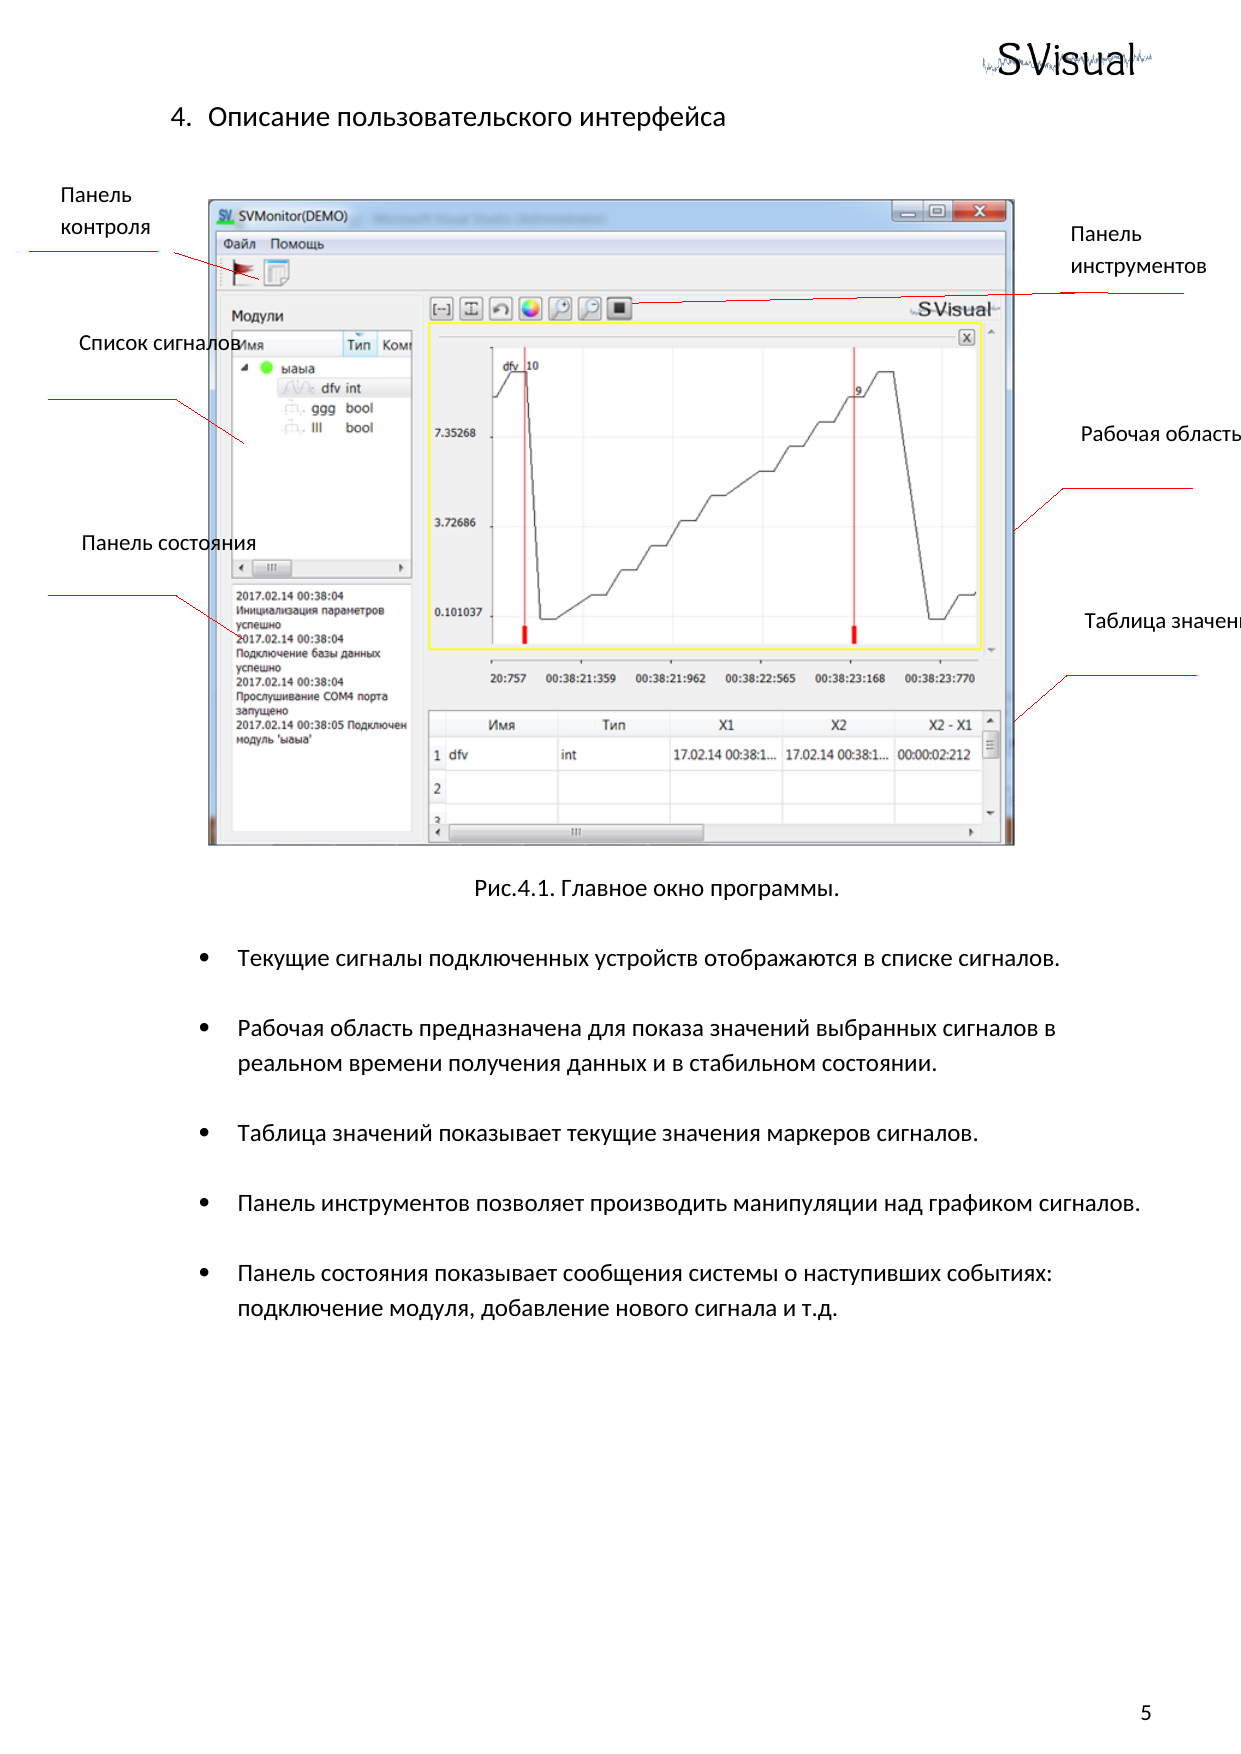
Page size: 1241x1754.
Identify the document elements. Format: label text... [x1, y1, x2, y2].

list Рабочая область предназначена для показа значений выбранных сигналов в реальном времени получения данных и в стабильном состоянии. [200, 1012, 1152, 1077]
picture [982, 29, 1152, 87]
picture [206, 197, 1017, 848]
list Панель инструментов позволяет производить манипуляции над графиком сигналов. [200, 1187, 1152, 1217]
list Панель состояния показывает сообщения системы о наступивших событиях: подключение модуля, добавление нового сигнала и т.д. [200, 1257, 1152, 1322]
list Описание пользовательского интерфейса [170, 98, 1152, 134]
list Рис.4.1. Главное окно программы. [133, 872, 1152, 902]
list Текущие сигналы подключенных устройств отображаются в списке сигналов. [200, 942, 1152, 972]
list Таблица значений показывает текущие значения маркеров сигналов. [200, 1117, 1152, 1147]
